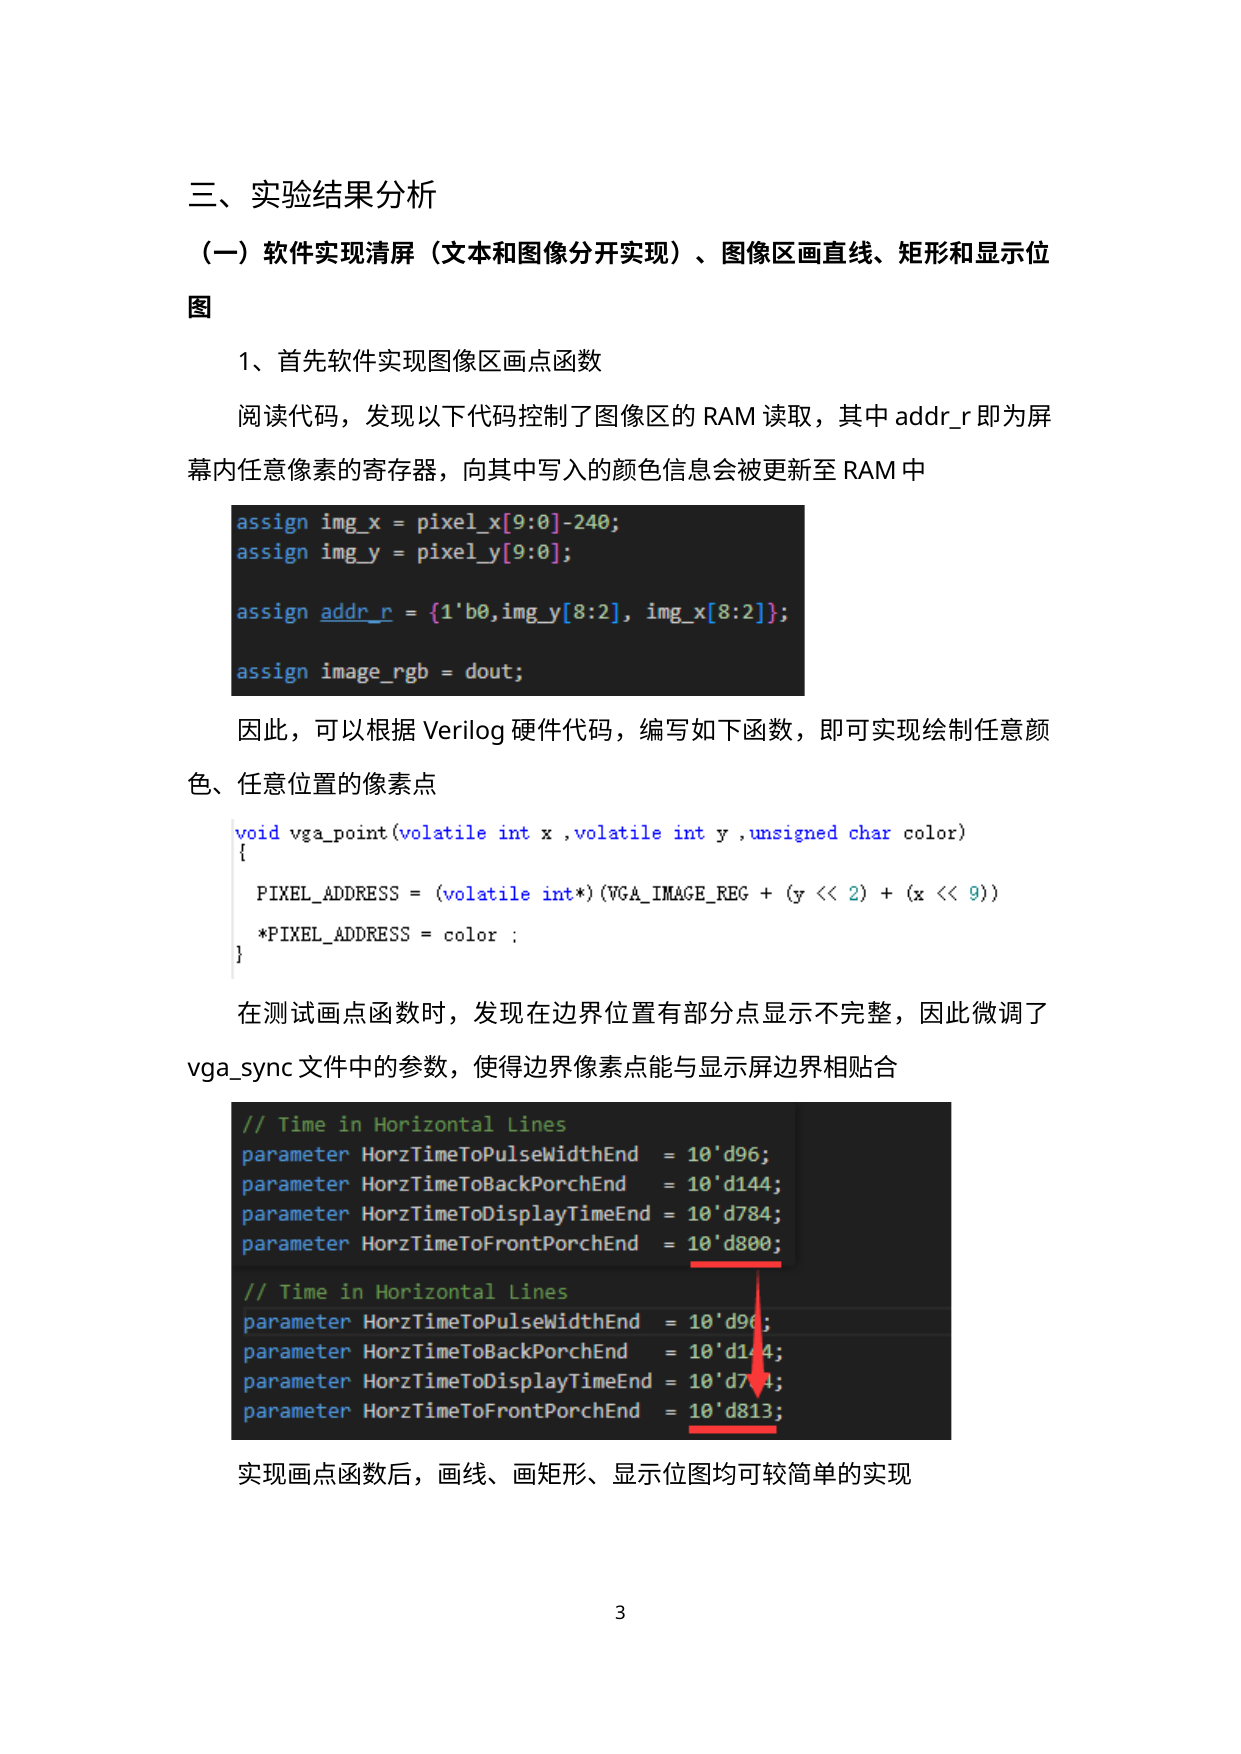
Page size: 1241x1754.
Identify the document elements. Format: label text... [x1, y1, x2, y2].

text 1、首先软件实现图像区画点函数 [187, 342, 1053, 378]
picture [231, 505, 805, 696]
text （一）软件实现清屏（文本和图像分开实现）、图像区画直线、矩形和显示位图 [187, 233, 1053, 324]
subtitle 三、实验结果分析 [187, 160, 1053, 225]
text 阅读代码，发现以下代码控制了图像区的RAM读取，其中addr_r即为屏幕内任意像素的寄存器，向其中写入的颜色信息会被更新至RAM中 [187, 396, 1053, 487]
text 在测试画点函数时，发现在边界位置有部分点显示不完整，因此微调了vga_sync文件中的参数，使得边界像素点能与显示屏边界相贴合 [187, 993, 1053, 1084]
picture [231, 1102, 952, 1440]
text 因此，可以根据Verilog硬件代码，编写如下函数，即可实现绘制任意颜色、任意位置的像素点 [187, 711, 1053, 801]
text 实现画点函数后，画线、画矩形、显示位图均可较简单的实现 [187, 1454, 1053, 1491]
picture [231, 819, 1005, 979]
